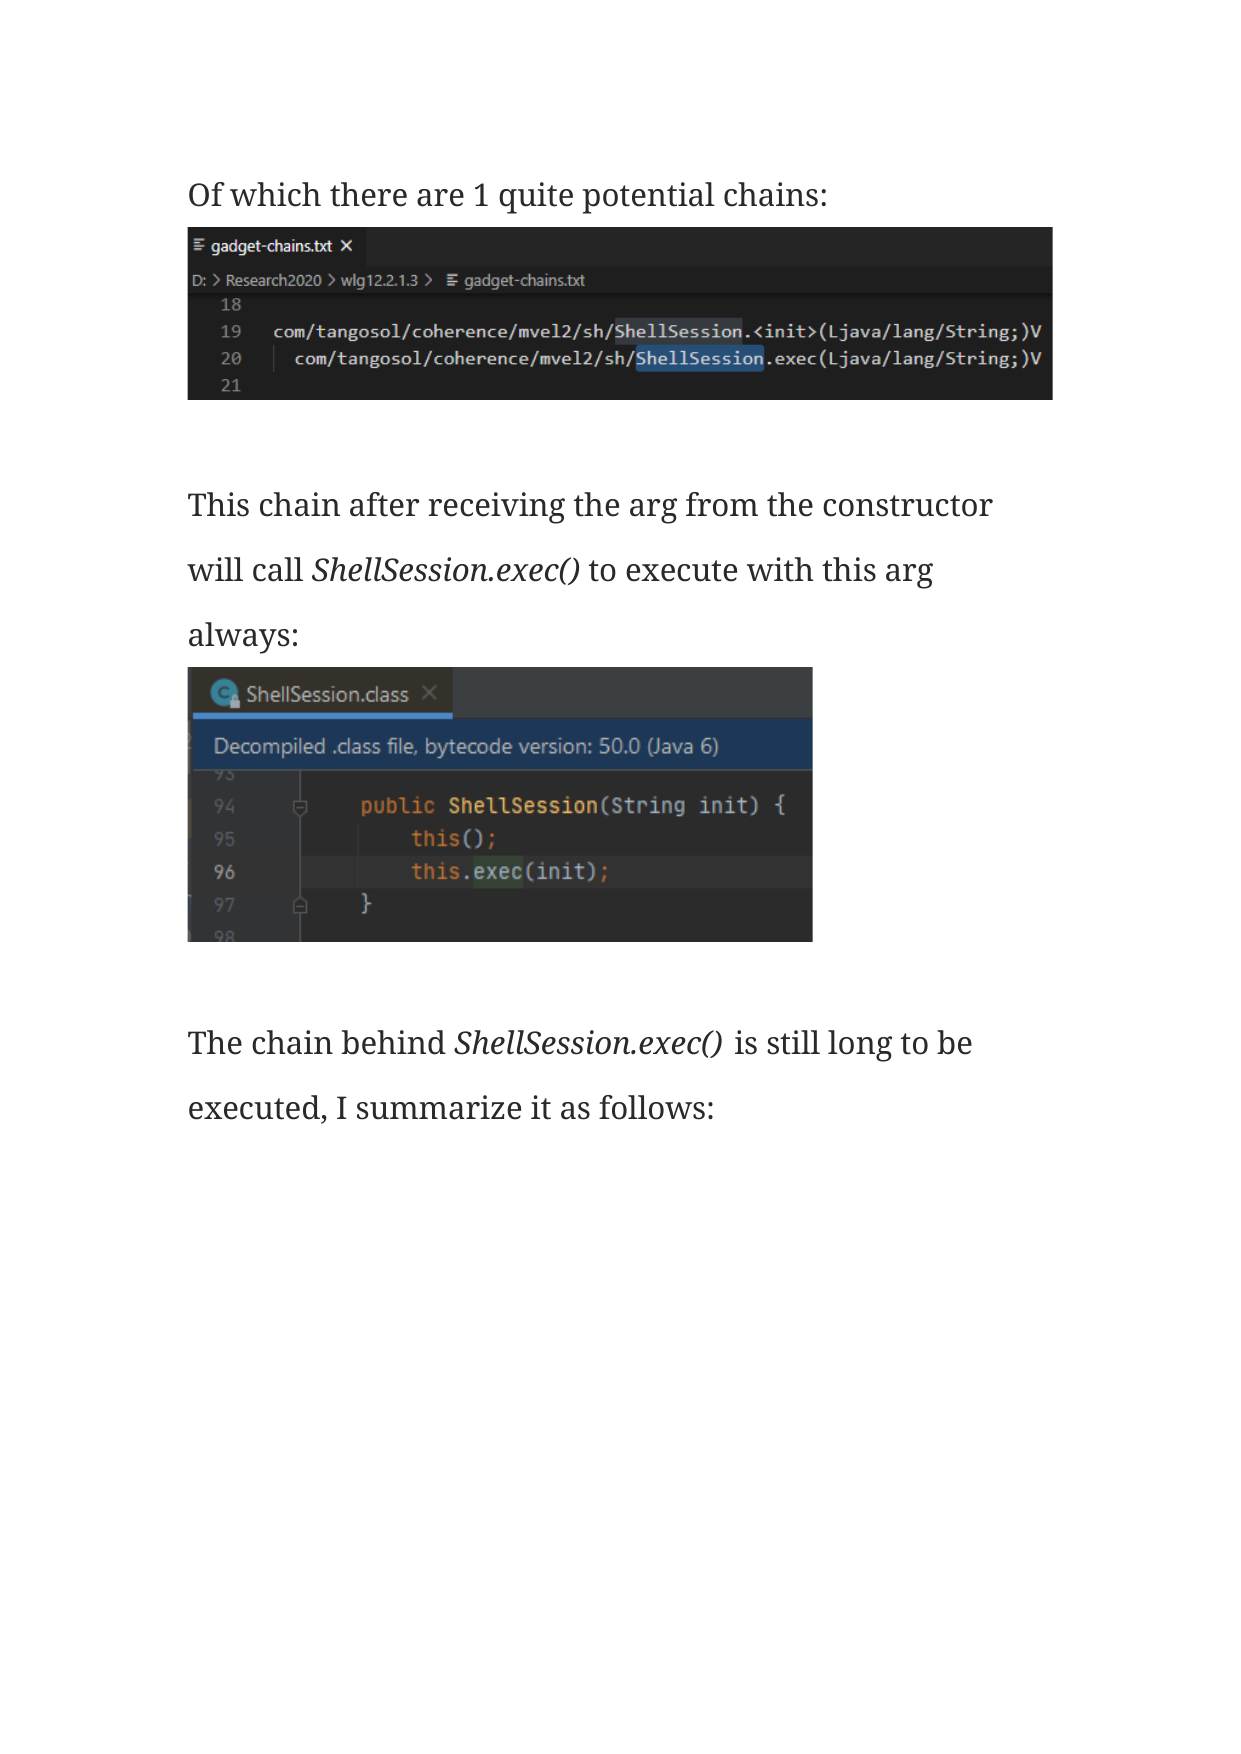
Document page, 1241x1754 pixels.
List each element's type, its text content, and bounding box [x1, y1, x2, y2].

picture [187, 227, 1053, 400]
text Of which there are 1 quite potential chains: [187, 162, 1053, 227]
picture [187, 667, 813, 942]
text This chain after receiving the arg from the constructor will call ShellSession.exec() to execute with this arg always: [187, 472, 1053, 667]
text The chain behind ShellSession.exec() is still long to be executed, I summarize it as follows: [187, 1009, 1053, 1139]
